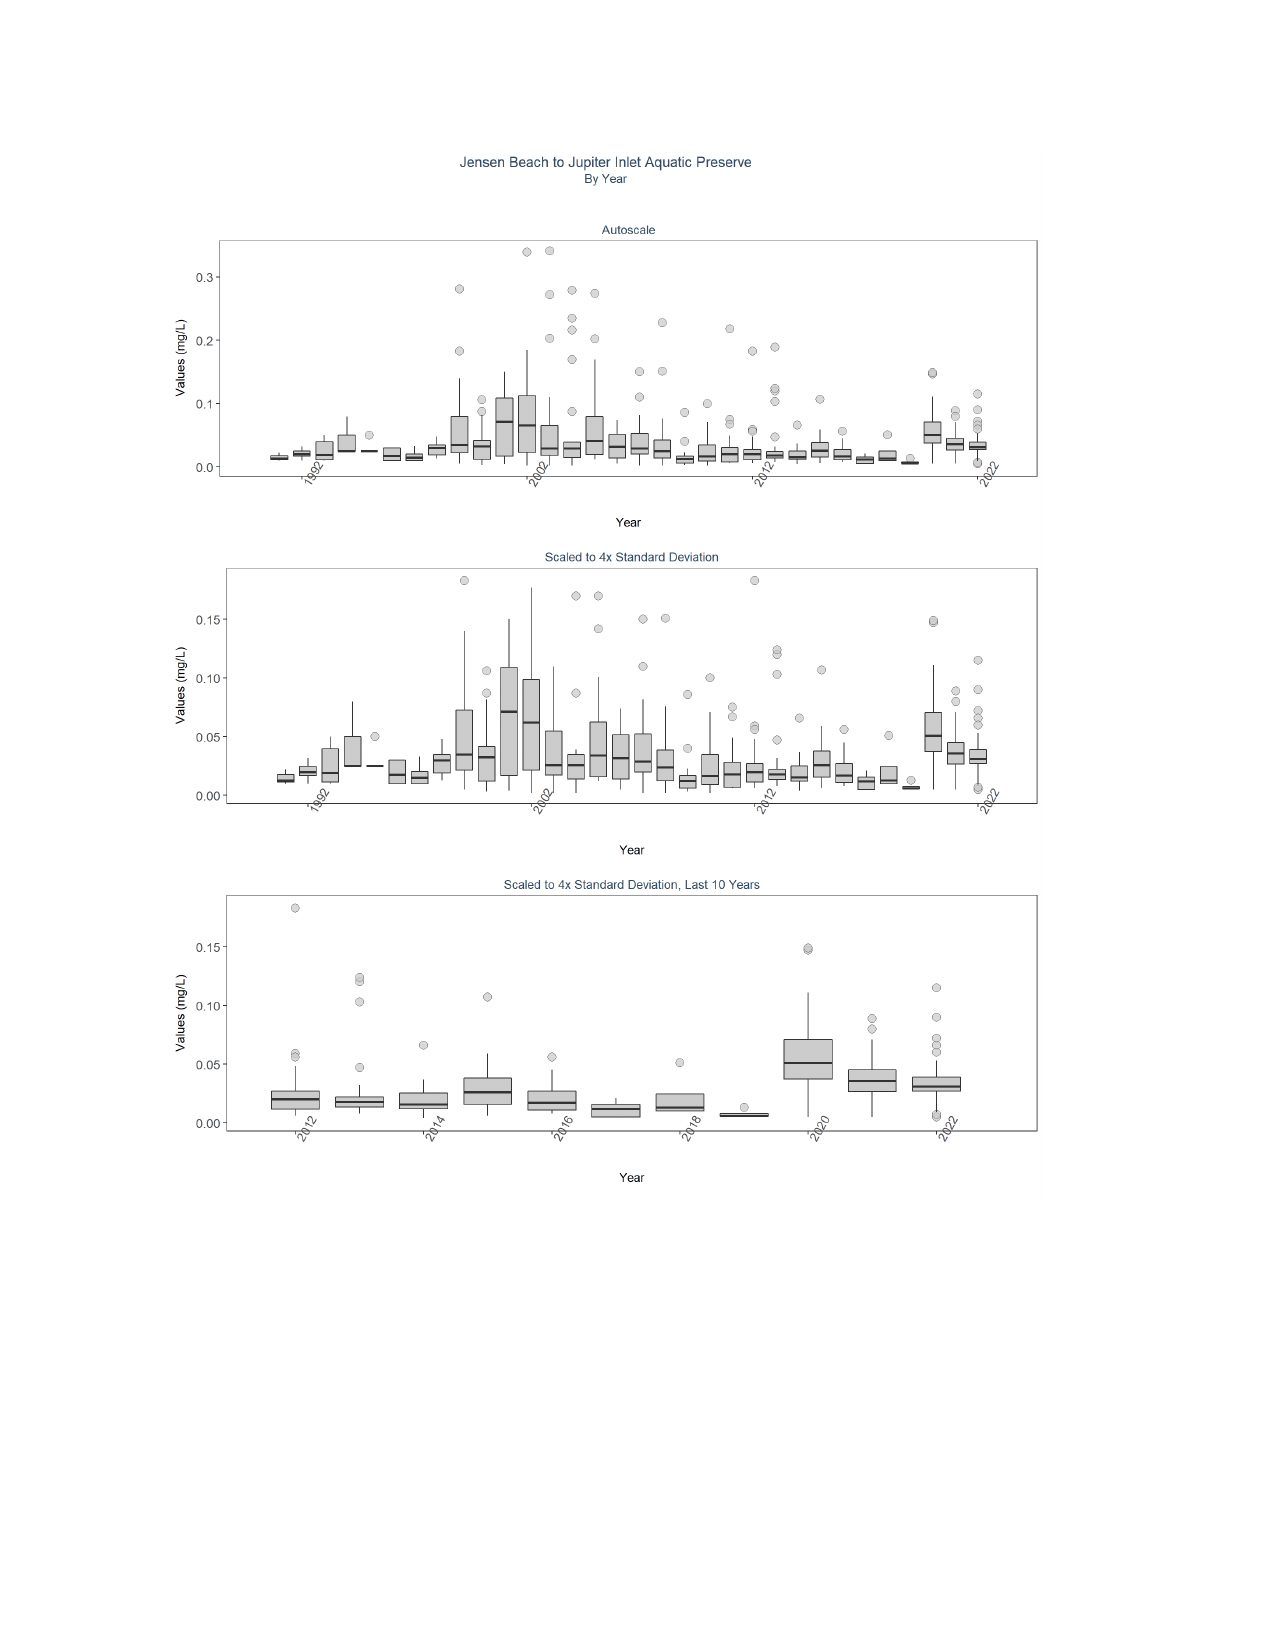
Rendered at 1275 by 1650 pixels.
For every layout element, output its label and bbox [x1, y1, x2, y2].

picture [168, 150, 1044, 1200]
